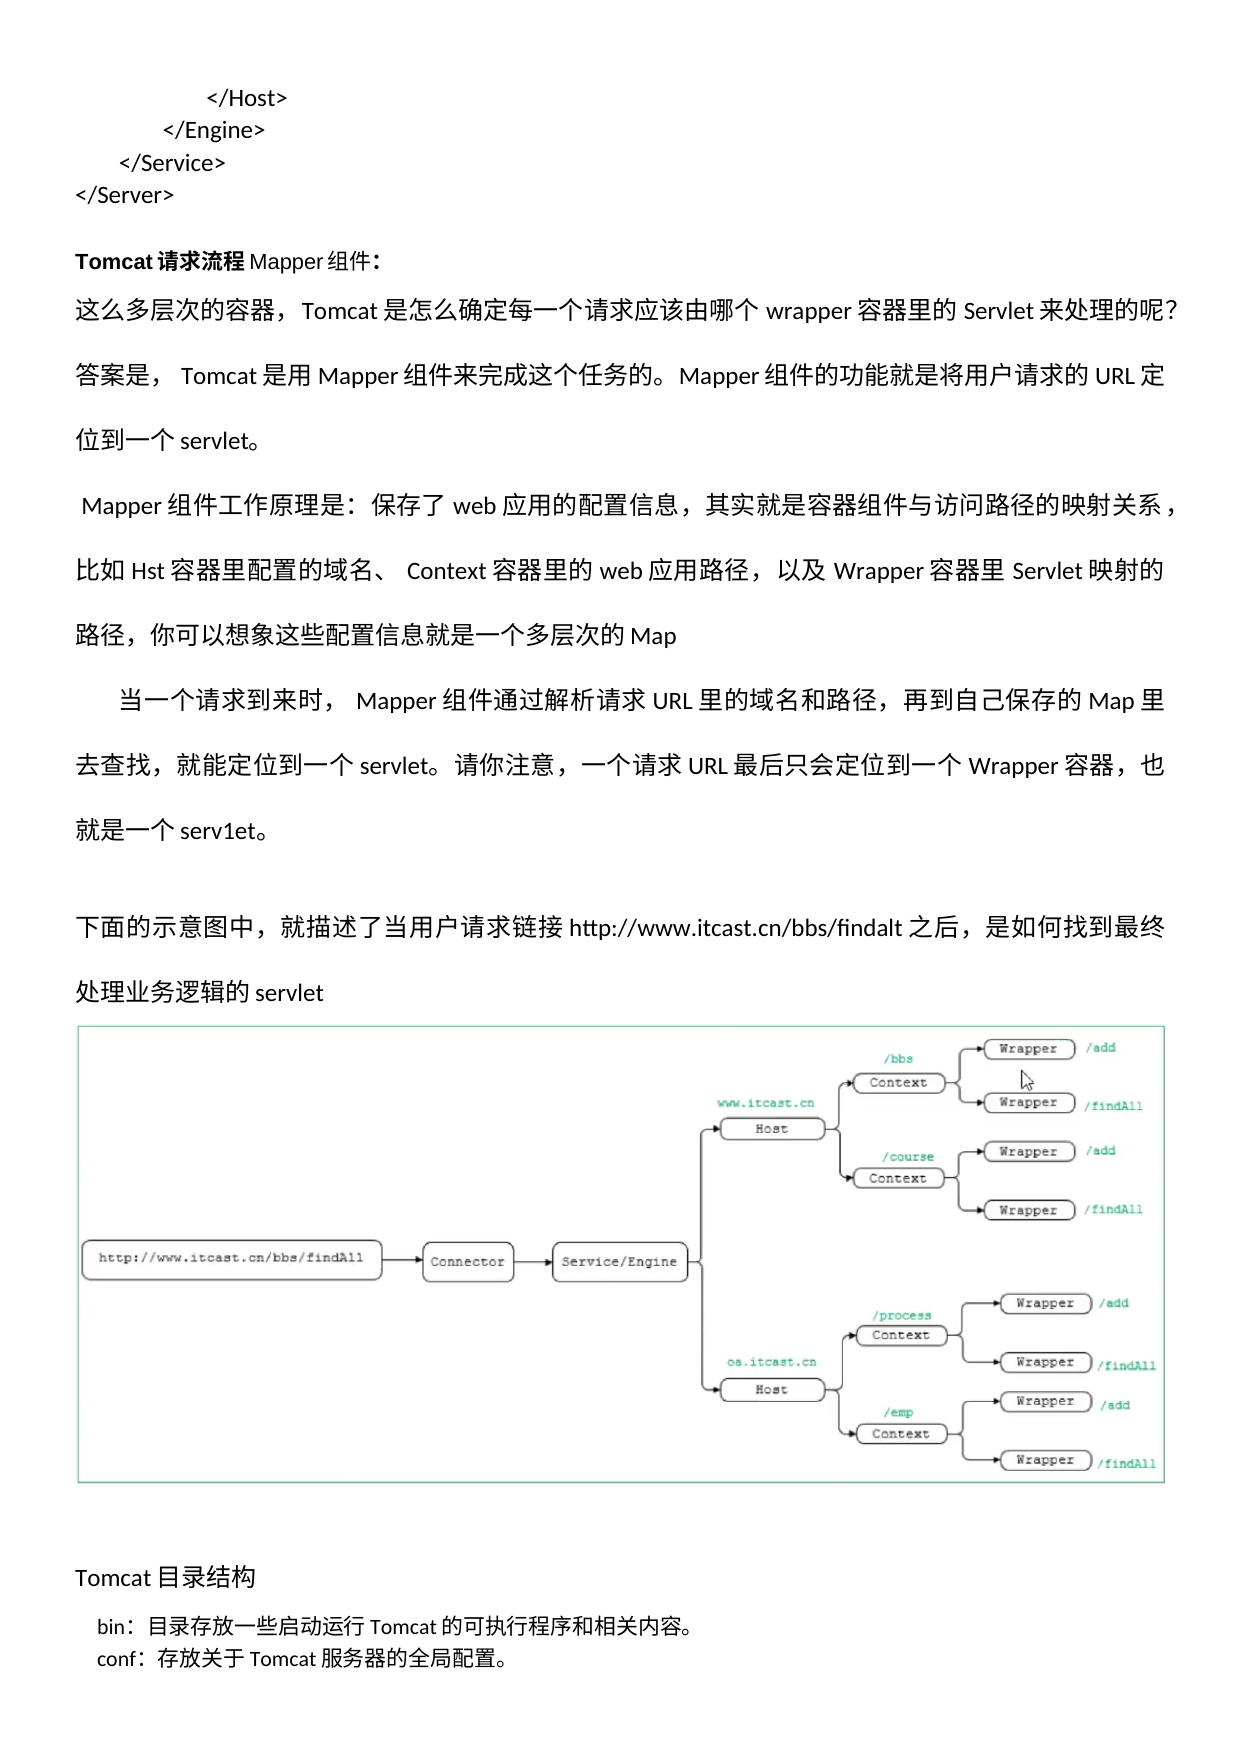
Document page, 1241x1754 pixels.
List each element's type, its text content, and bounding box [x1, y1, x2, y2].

picture [75, 1023, 1166, 1484]
list 当一个请求到来时， Mapper组件通过解析请求URL里的域名和路径，再到自己保存的Map里去查找，就能定位到一个servlet。请你注意，一个请求URL最后只会定位到一个 Wrapper容器，也就是一个serv1et。 [75, 666, 1165, 861]
list 这么多层次的容器，Tomcat是怎么确定每一个请求应该由哪个wrapper容器里的 Servlet来处理的呢？答案是， Tomcat是用 Mapper组件来完成这个任务的。Mapper组件的功能就是将用户请求的URL定位到一个servlet。 [75, 276, 1165, 471]
list conf：存放关于Tomcat服务器的全局配置。 [75, 1641, 1165, 1673]
list bin：目录存放一些启动运行Tomcat的可执行程序和相关内容。 [75, 1608, 1165, 1641]
list </Server> [75, 178, 1165, 211]
list </Service> [75, 146, 1165, 178]
list </Host> [162, 81, 1165, 113]
list 下面的示意图中，就描述了当用户请求链接http://www.itcast.cn/bbs/findalt之后，是如何找到最终处理业务逻辑的servlet [75, 893, 1165, 1023]
subtitle Tomcat请求流程Mapper组件： [75, 243, 1165, 276]
list </Engine> [119, 113, 1165, 146]
list Tomcat目录结构 [75, 1543, 1165, 1608]
list Mapper组件工作原理是：保存了web应用的配置信息，其实就是容器组件与访问路径的映射关系，比如Hst容器里配置的域名、 Context容器里的web应用路径，以及 Wrapper容器里 Servlet映射的路径，你可以想象这些配置信息就是一个多层次的Map [75, 471, 1165, 666]
